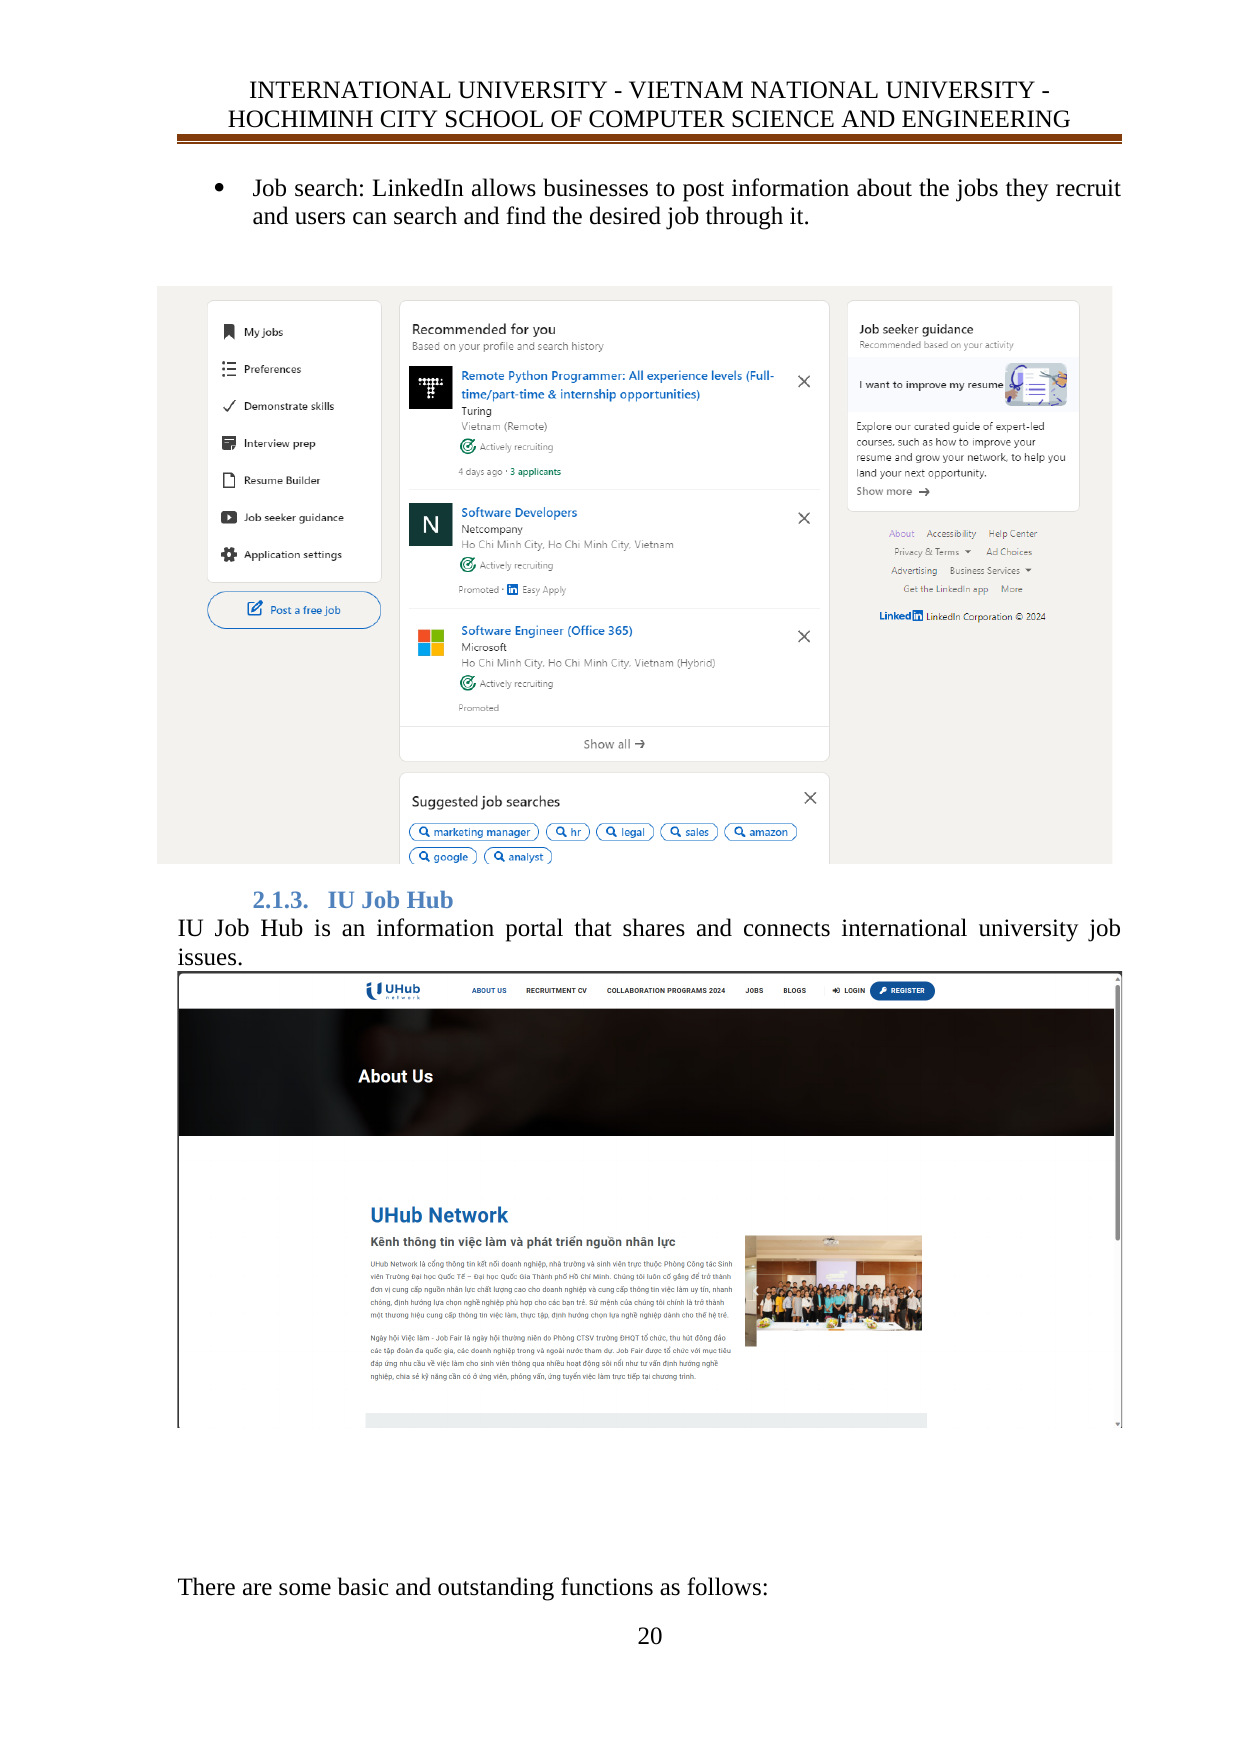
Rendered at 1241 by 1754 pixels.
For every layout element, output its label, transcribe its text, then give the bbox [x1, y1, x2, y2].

picture [157, 286, 1113, 864]
text There are some basic and outstanding functions as follows: [177, 1572, 1122, 1600]
list Job search: LinkedIn allows businesses to post information about the jobs they recruit and users can search and find the desired job through it. [215, 173, 1122, 230]
picture [177, 971, 1123, 1428]
text IU Job Hub is an information portal that shares and connects international university job issues. [177, 913, 1122, 971]
